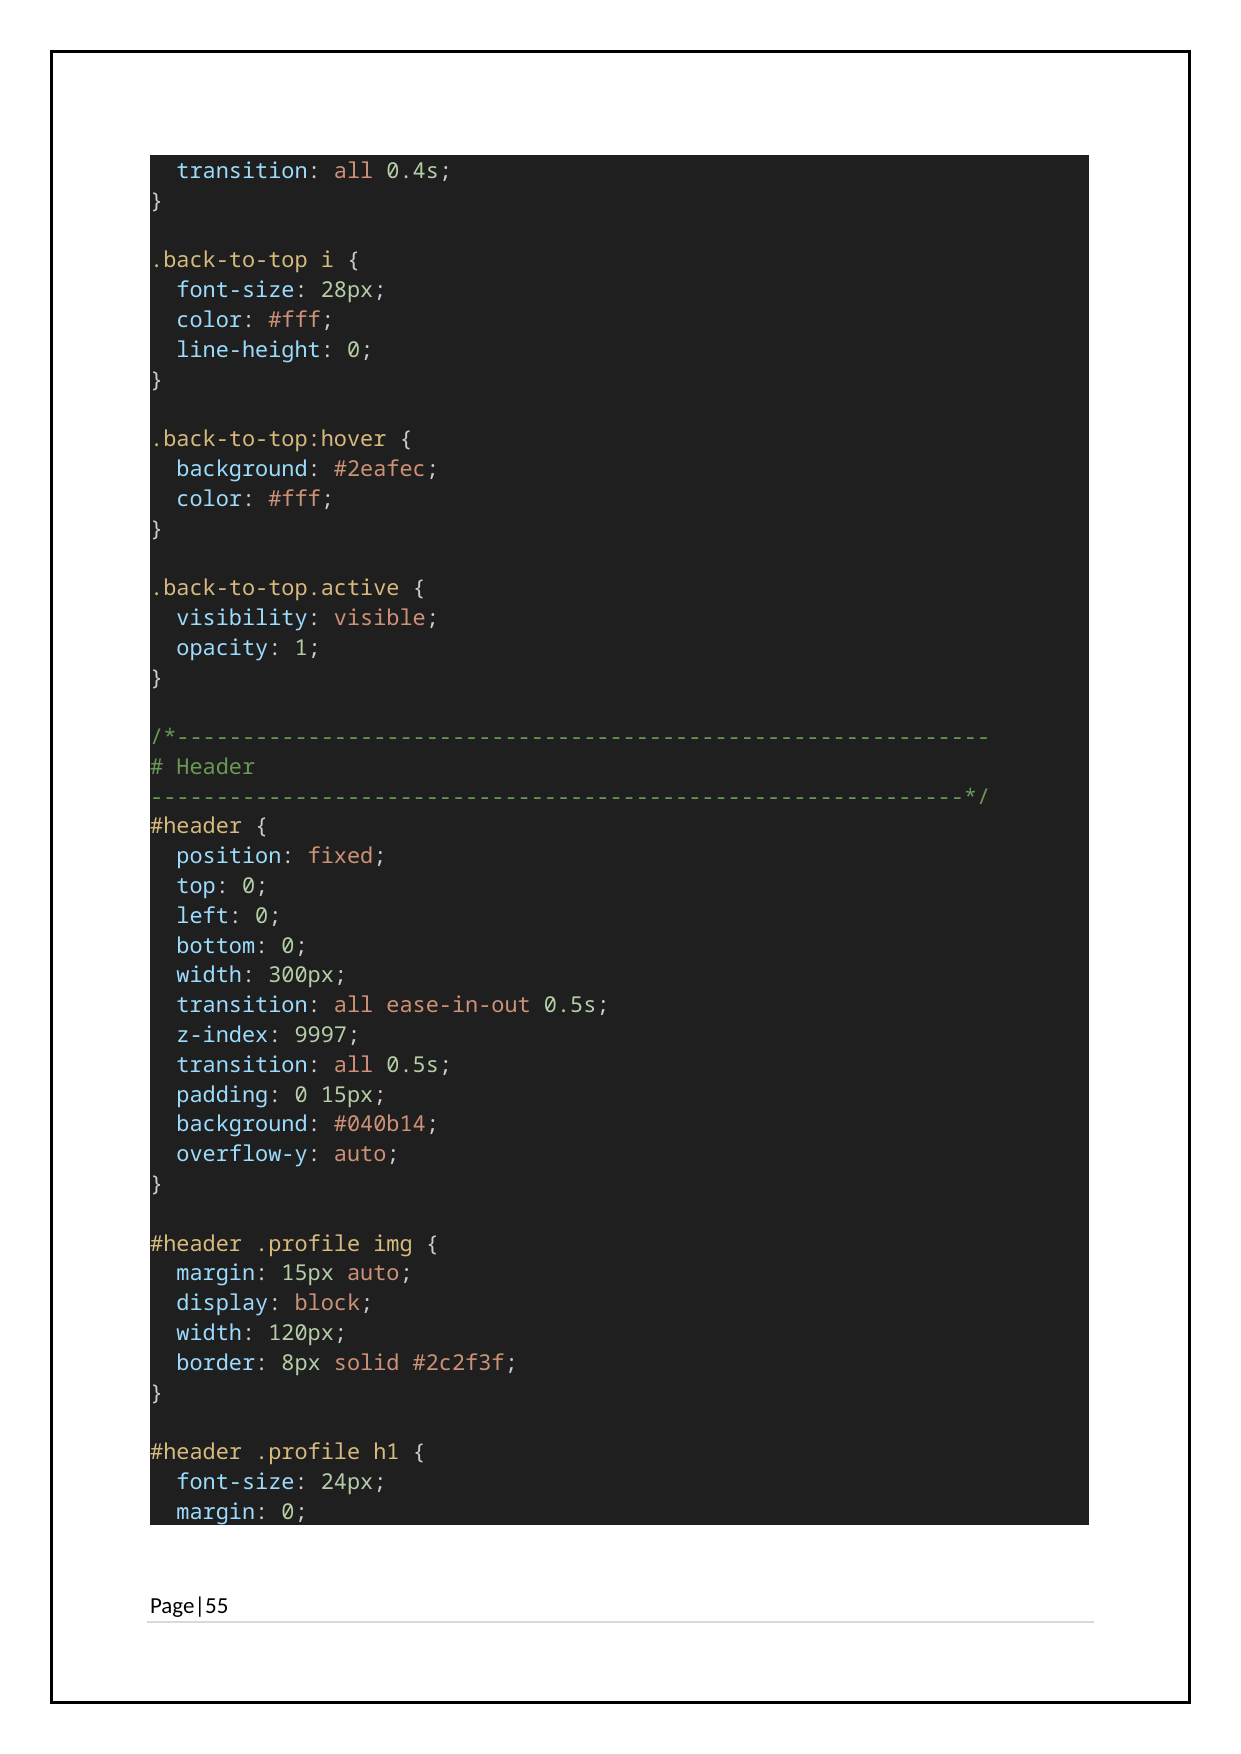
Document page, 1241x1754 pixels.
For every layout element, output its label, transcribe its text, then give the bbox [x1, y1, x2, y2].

text #header { [150, 810, 1089, 840]
text .back-to-top i { [150, 244, 1089, 274]
text color: #fff; [150, 304, 1089, 334]
text line-height: 0; [150, 334, 1089, 363]
text z-index: 9997; [150, 1019, 1089, 1049]
text width: 120px; [150, 1317, 1089, 1347]
text .back-to-top.active { [150, 572, 1089, 602]
text font-size: 28px; [150, 274, 1089, 304]
text --------------------------------------------------------------*/ [150, 781, 1089, 810]
text } [150, 512, 1089, 542]
text width: 300px; [150, 959, 1089, 989]
text visibility: visible; [150, 602, 1089, 632]
text margin: 15px auto; [150, 1257, 1089, 1287]
text # Header [150, 751, 1089, 781]
text transition: all ease-in-out 0.5s; [150, 989, 1089, 1019]
text overflow-y: auto; [150, 1138, 1089, 1168]
text } [150, 363, 1089, 393]
text } [150, 1376, 1089, 1406]
text .back-to-top:hover { [150, 423, 1089, 453]
text transition: all 0.4s; [150, 155, 1089, 185]
text border: 8px solid #2c2f3f; [150, 1347, 1089, 1376]
text background: #040b14; [150, 1108, 1089, 1138]
text #header .profile h1 { [150, 1436, 1089, 1466]
text padding: 0 15px; [150, 1078, 1089, 1108]
text background: #2eafec; [150, 453, 1089, 483]
text position: fixed; [150, 840, 1089, 870]
text left: 0; [150, 900, 1089, 929]
text /*-------------------------------------------------------------- [150, 721, 1089, 751]
text } [150, 661, 1089, 691]
text margin: 0; [150, 1496, 1089, 1525]
text font-size: 24px; [150, 1466, 1089, 1496]
text bottom: 0; [150, 929, 1089, 959]
text top: 0; [150, 870, 1089, 900]
text transition: all 0.5s; [150, 1049, 1089, 1078]
text color: #fff; [150, 483, 1089, 512]
text } [150, 185, 1089, 214]
text display: block; [150, 1287, 1089, 1317]
text #header .profile img { [150, 1227, 1089, 1257]
text opacity: 1; [150, 632, 1089, 661]
text } [150, 1168, 1089, 1198]
